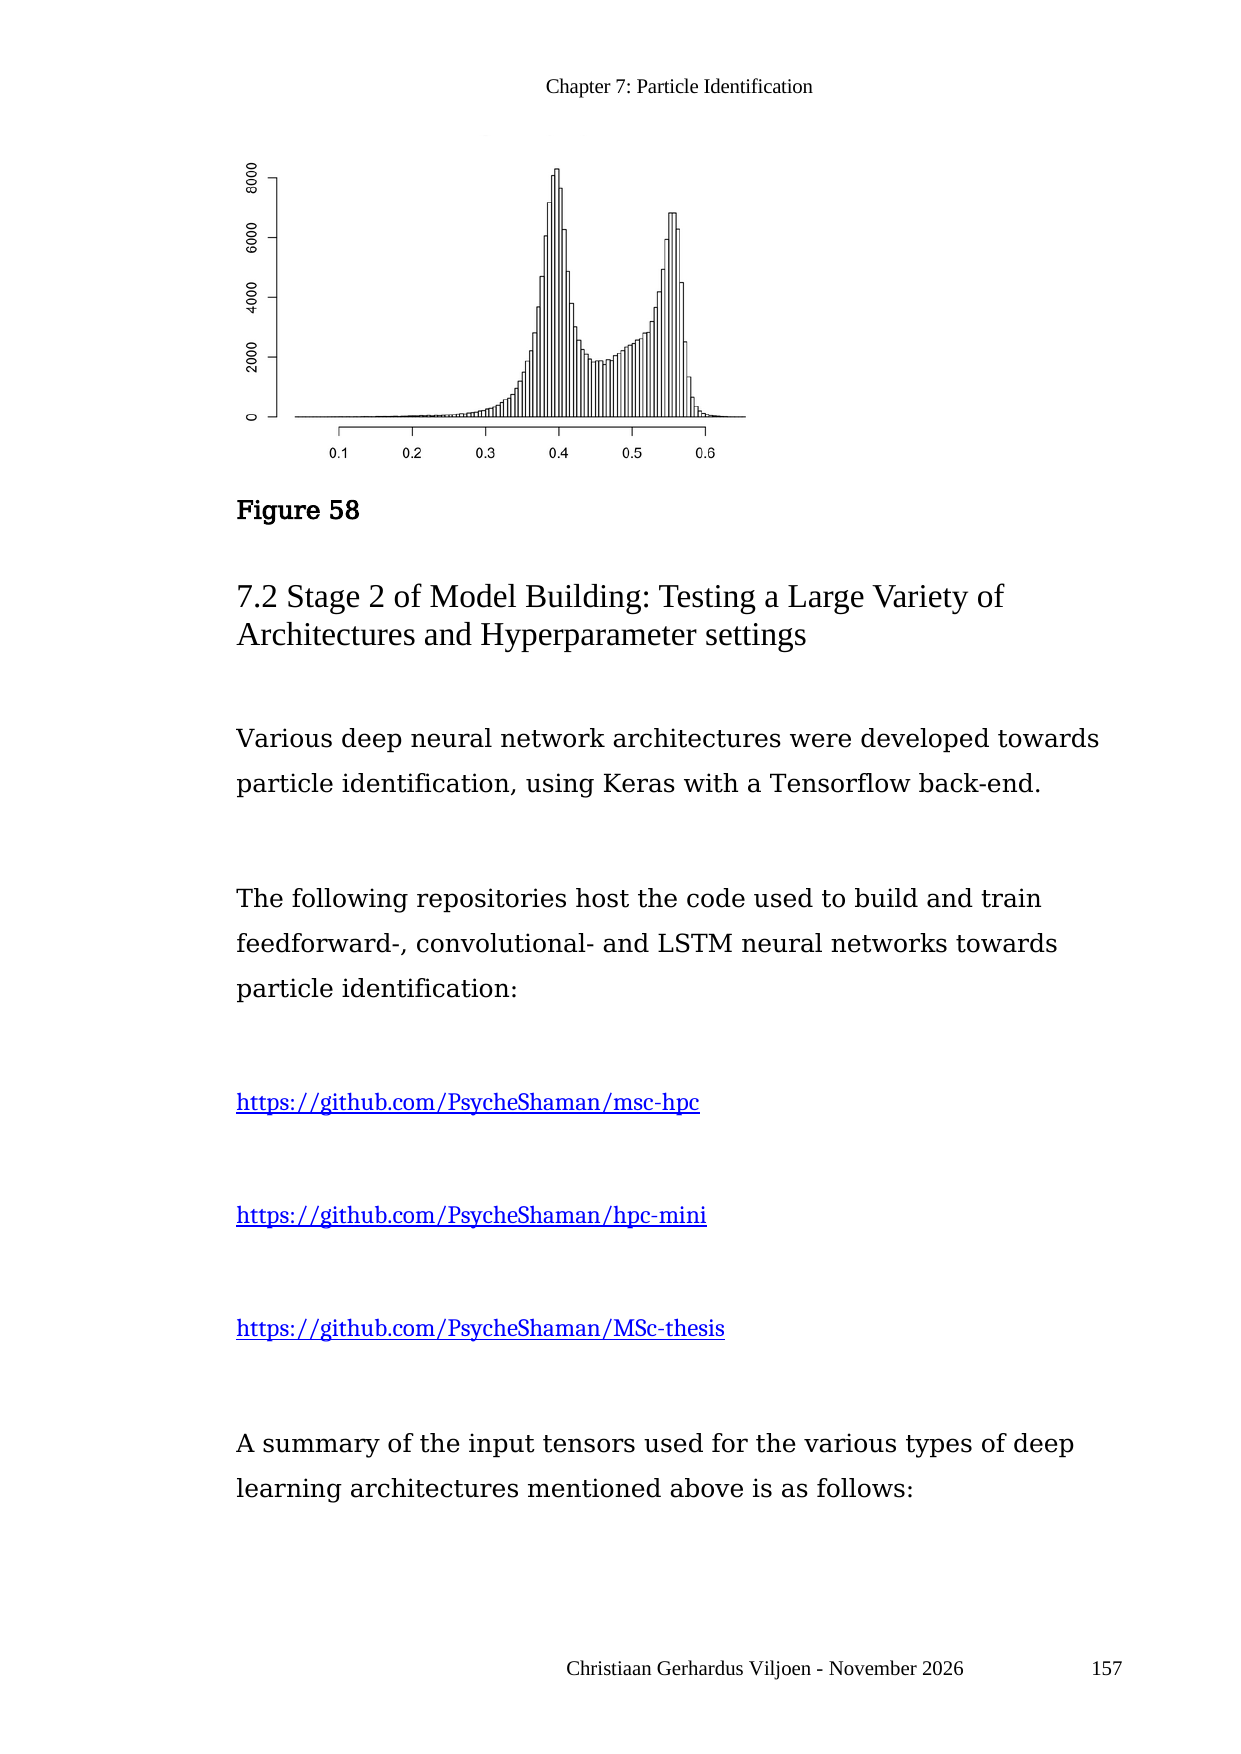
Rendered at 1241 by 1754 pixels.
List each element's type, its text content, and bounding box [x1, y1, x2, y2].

text Various deep neural network architectures were developed towards particle identification, using Keras with a Tensorflow back-end. [236, 723, 1122, 798]
picture [236, 135, 753, 467]
text The following repositories host the code used to build and train feedforward-, convolutional- and LSTM neural networks towards particle identification: [236, 883, 1122, 1003]
text https://github.com/PsycheShaman/msc-hpc [236, 1088, 1122, 1117]
text Figure 58 [236, 494, 1122, 524]
text https://github.com/PsycheShaman/MSc-thesis [236, 1314, 1122, 1343]
text https://github.com/PsycheShaman/hpc-mini [236, 1201, 1122, 1230]
subtitle Stage 2 of Model Building: Testing a Large Variety of Architectures and Hyperparameter settings [236, 576, 1122, 653]
text A summary of the input tensors used for the various types of deep learning architectures mentioned above is as follows: [236, 1427, 1122, 1502]
